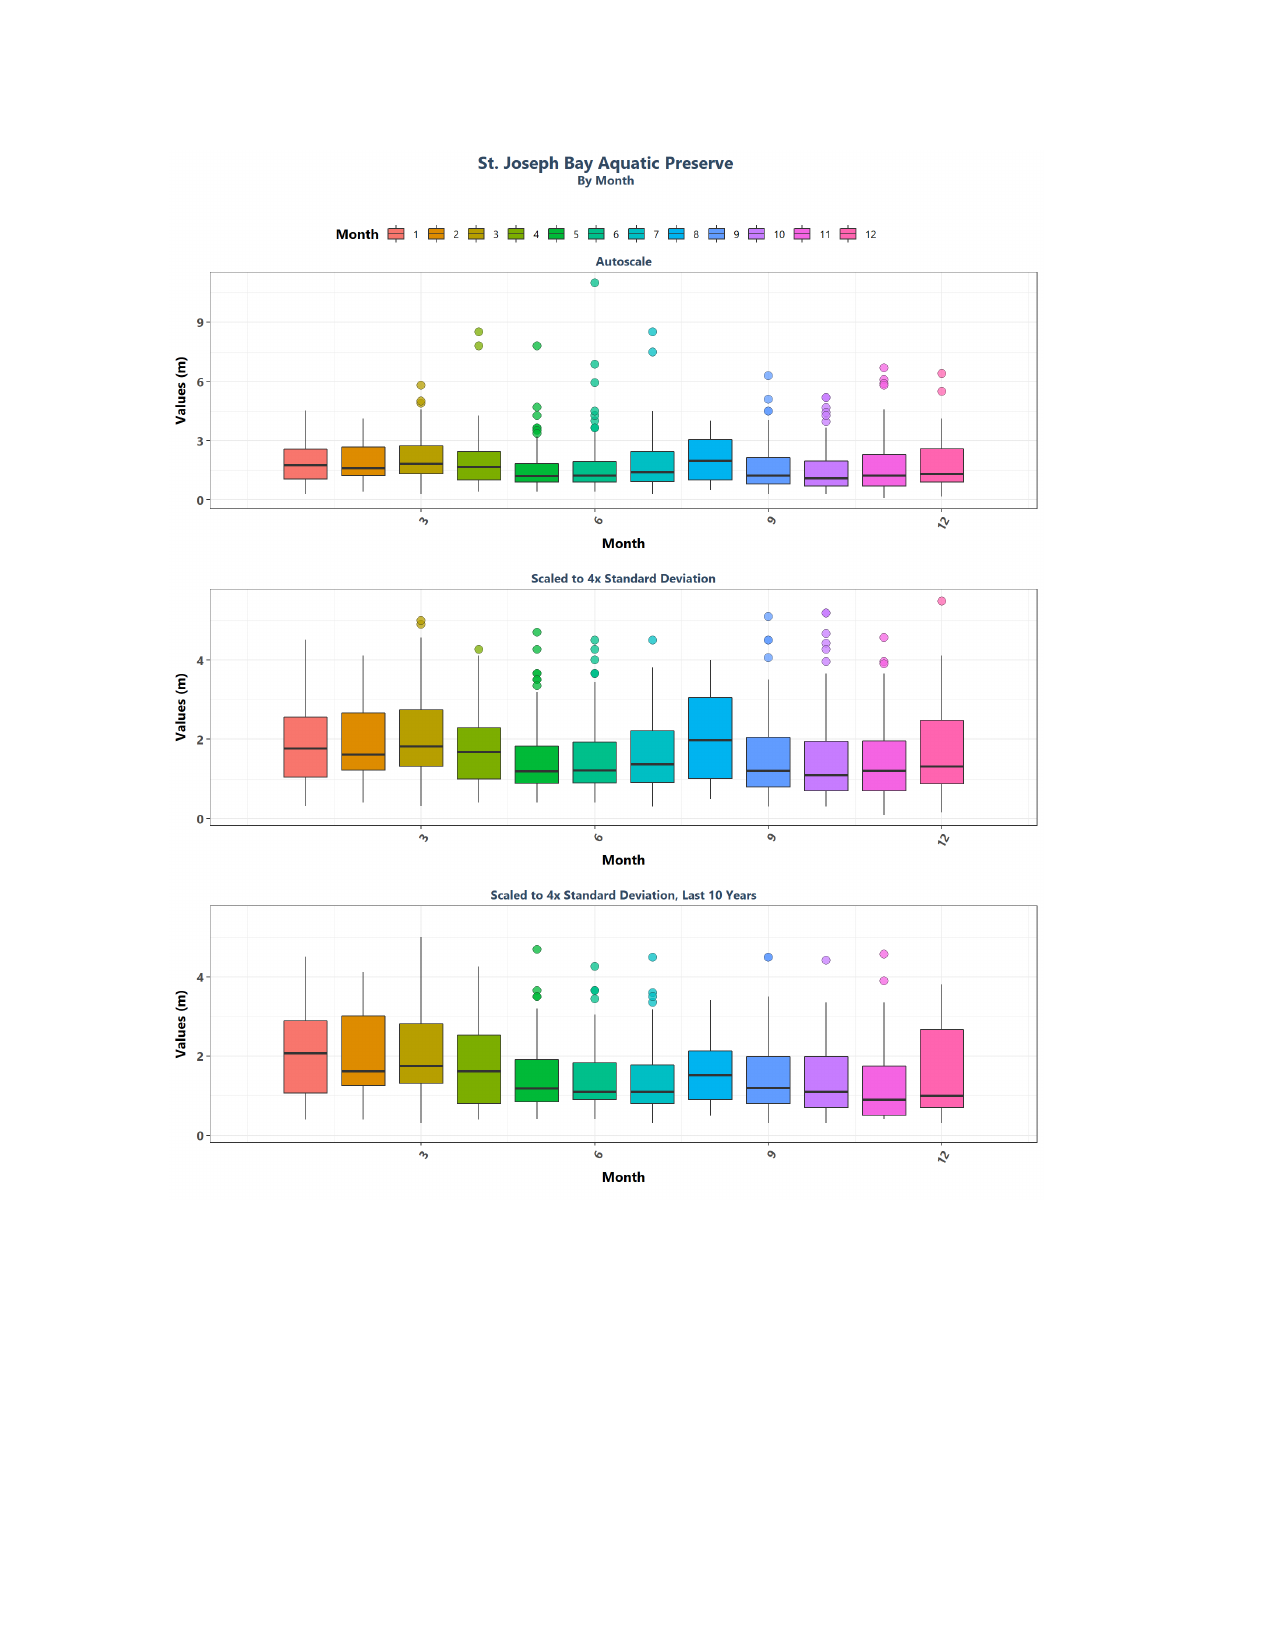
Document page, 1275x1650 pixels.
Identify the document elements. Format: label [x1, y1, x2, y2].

picture [168, 150, 1044, 1200]
